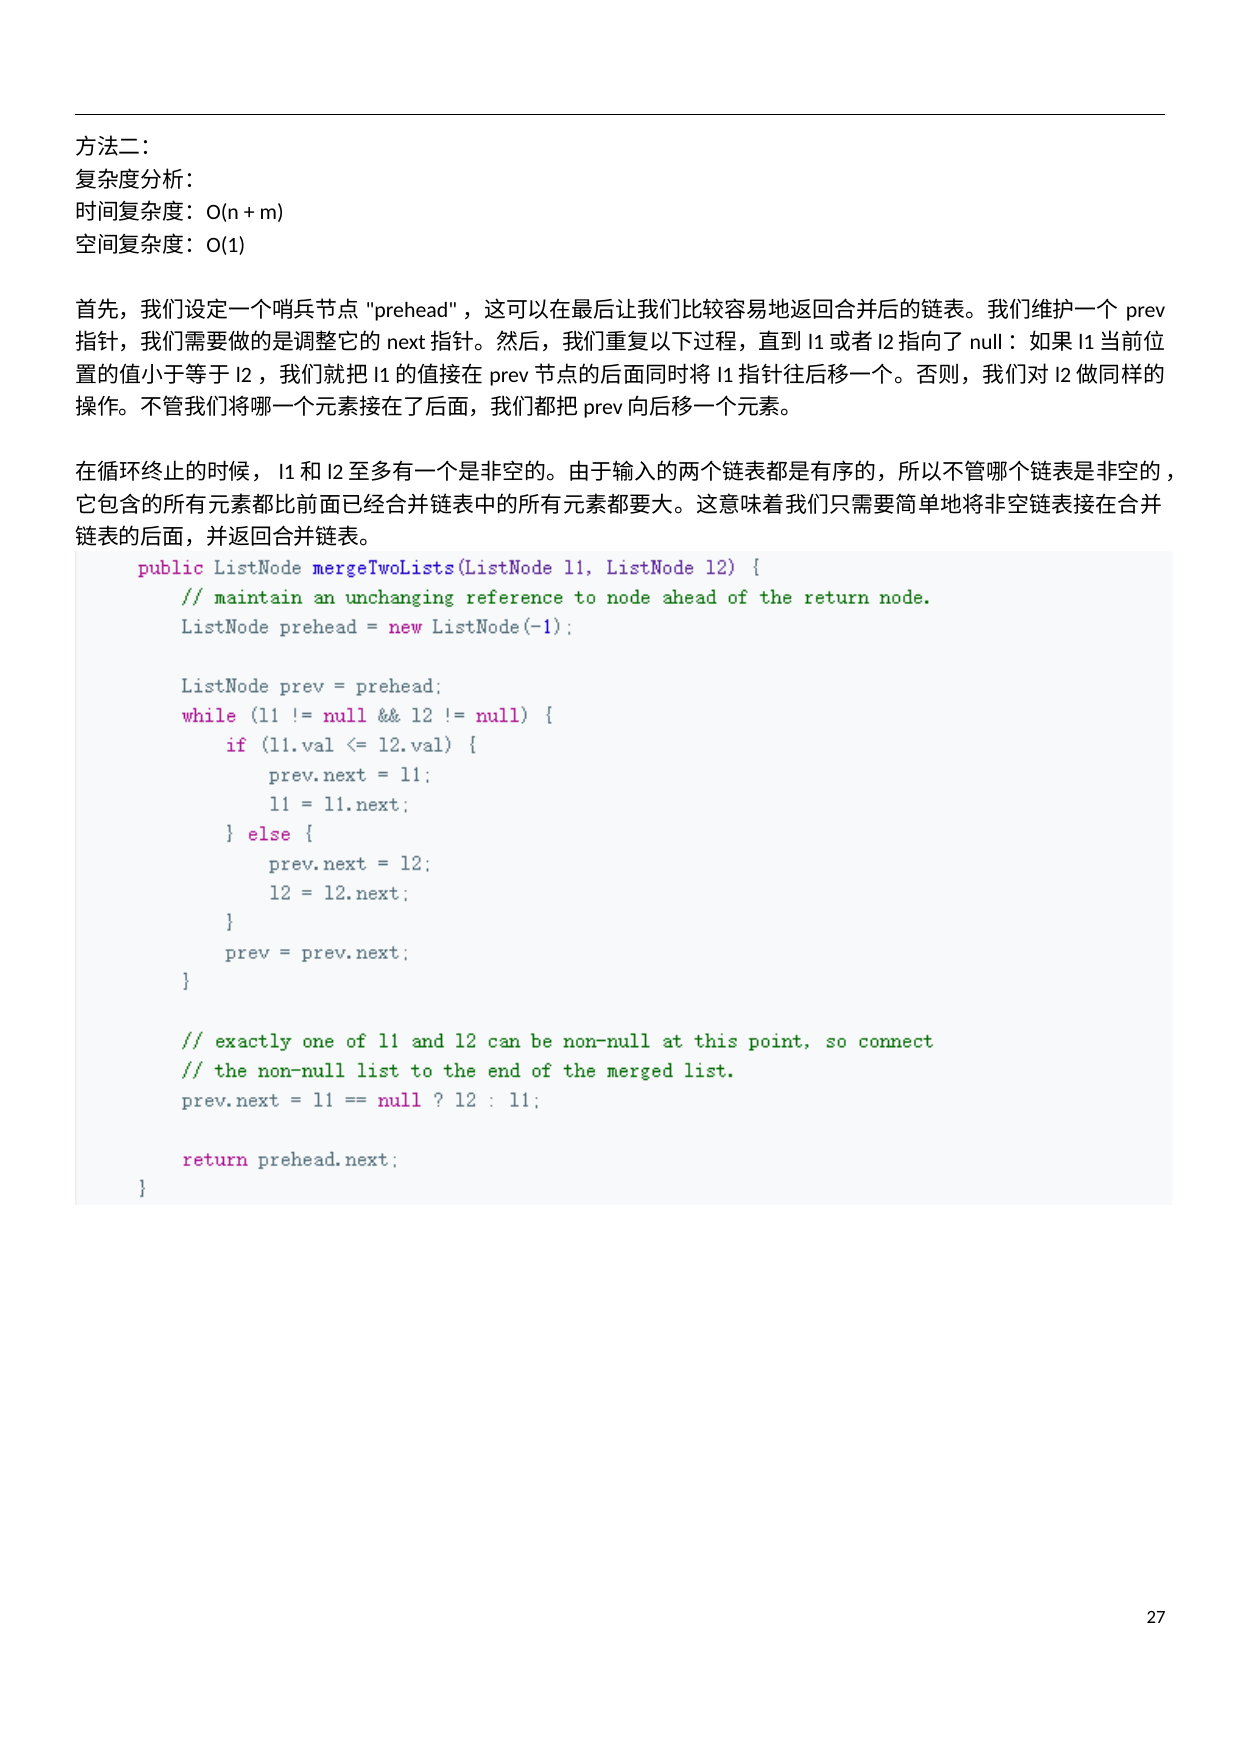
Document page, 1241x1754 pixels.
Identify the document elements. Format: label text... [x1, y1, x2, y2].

text 时间复杂度：O(n + m) [75, 194, 1165, 226]
picture [75, 551, 1173, 1205]
text 方法二： [75, 129, 1165, 161]
text 空间复杂度：O(1) [75, 226, 1165, 259]
text 复杂度分析： [75, 161, 1165, 194]
text 首先，我们设定一个哨兵节点 "prehead" ，这可以在最后让我们比较容易地返回合并后的链表。我们维护一个 prev 指针，我们需要做的是调整它的 next 指针。然后，我们重复以下过程，直到 l1 或者 l2 指向了 null ：如果 l1 当前位置的值小于等于 l2 ，我们就把 l1 的值接在 prev 节点的后面同时将 l1 指针往后移一个。否则，我们对 l2 做同样的操作。不管我们将哪一个元素接在了后面，我们都把 prev 向后移一个元素。 [75, 291, 1165, 421]
text 在循环终止的时候， l1 和 l2 至多有一个是非空的。由于输入的两个链表都是有序的，所以不管哪个链表是非空的，它包含的所有元素都比前面已经合并链表中的所有元素都要大。这意味着我们只需要简单地将非空链表接在合并链表的后面，并返回合并链表。 [75, 454, 1165, 551]
